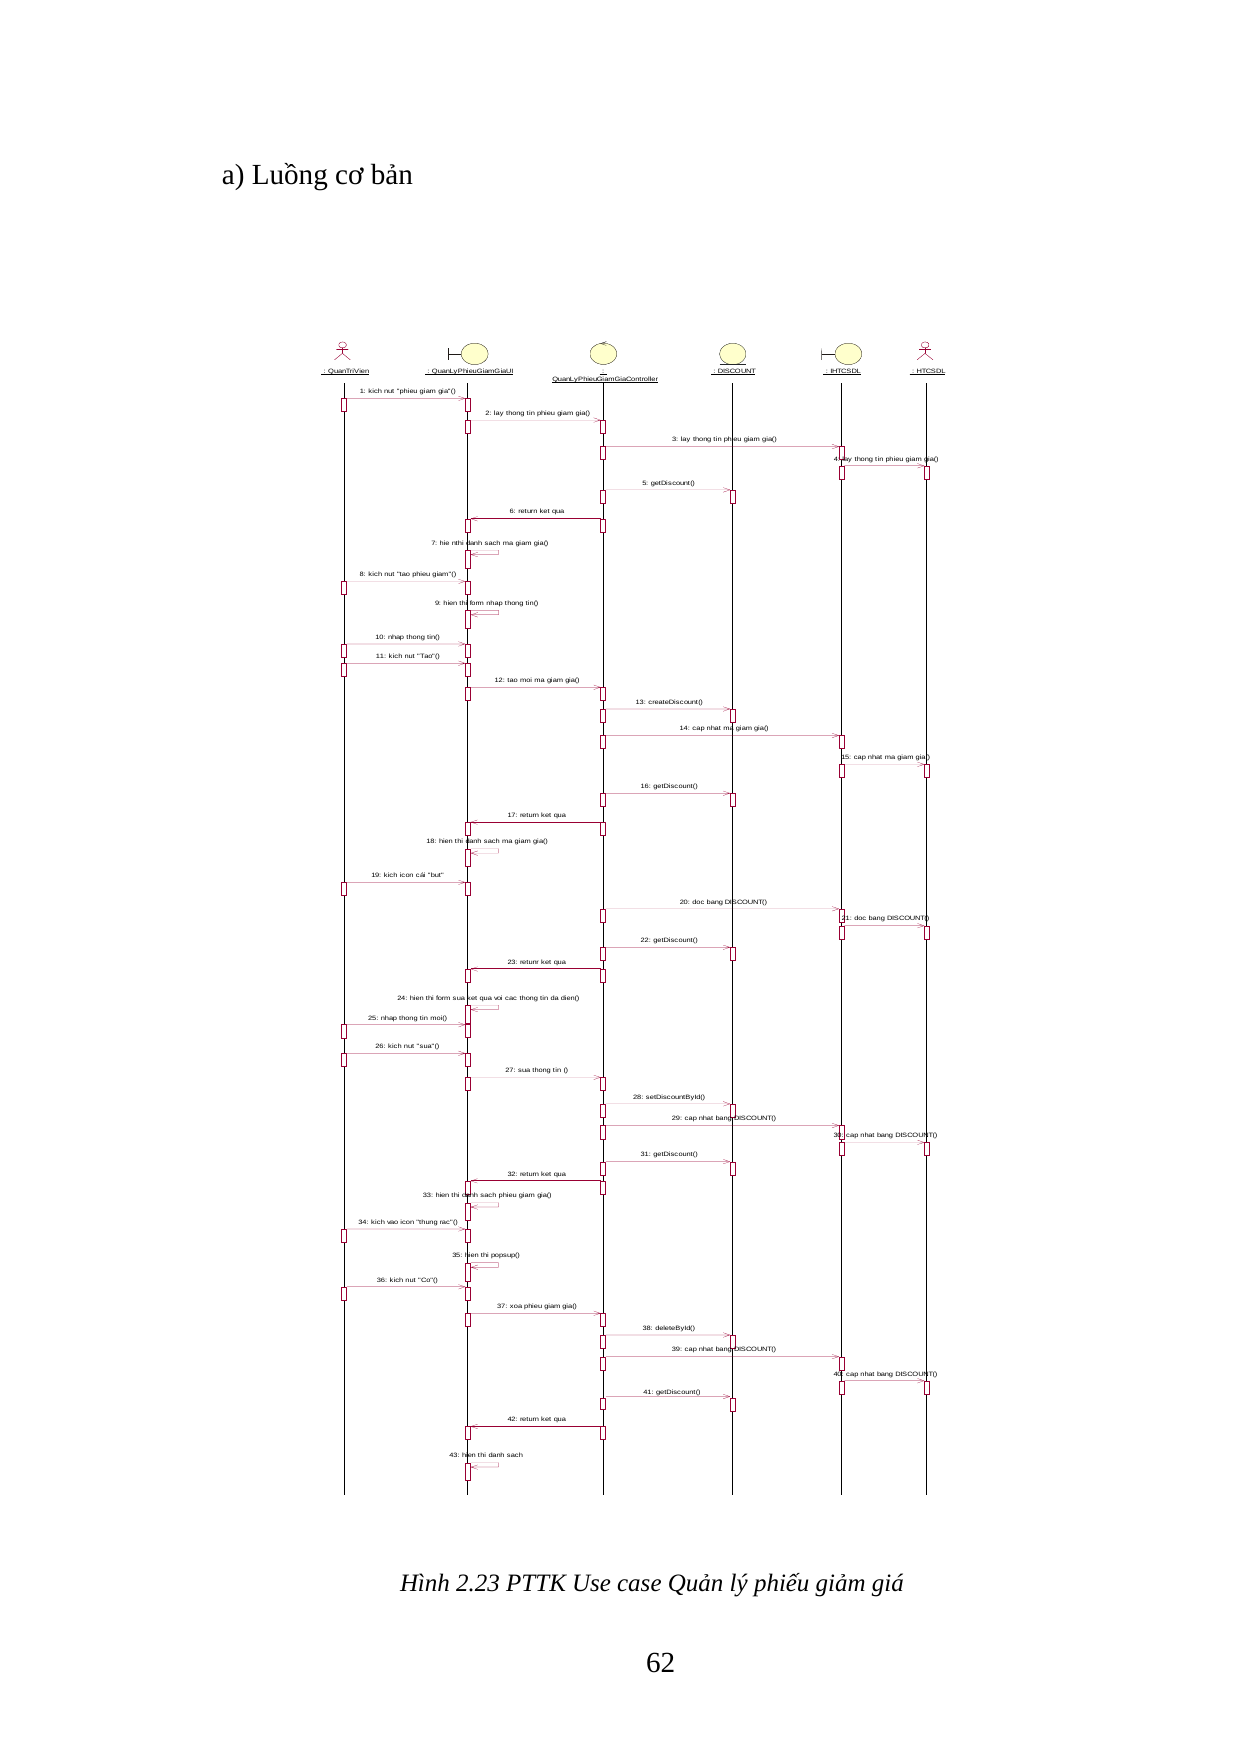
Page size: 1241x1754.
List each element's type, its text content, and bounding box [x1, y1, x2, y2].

text Hình 2.23 PTTK Use case Quản lý phiếu giảm giá [207, 1568, 1099, 1597]
text a) Luồng cơ bản [222, 157, 1099, 191]
